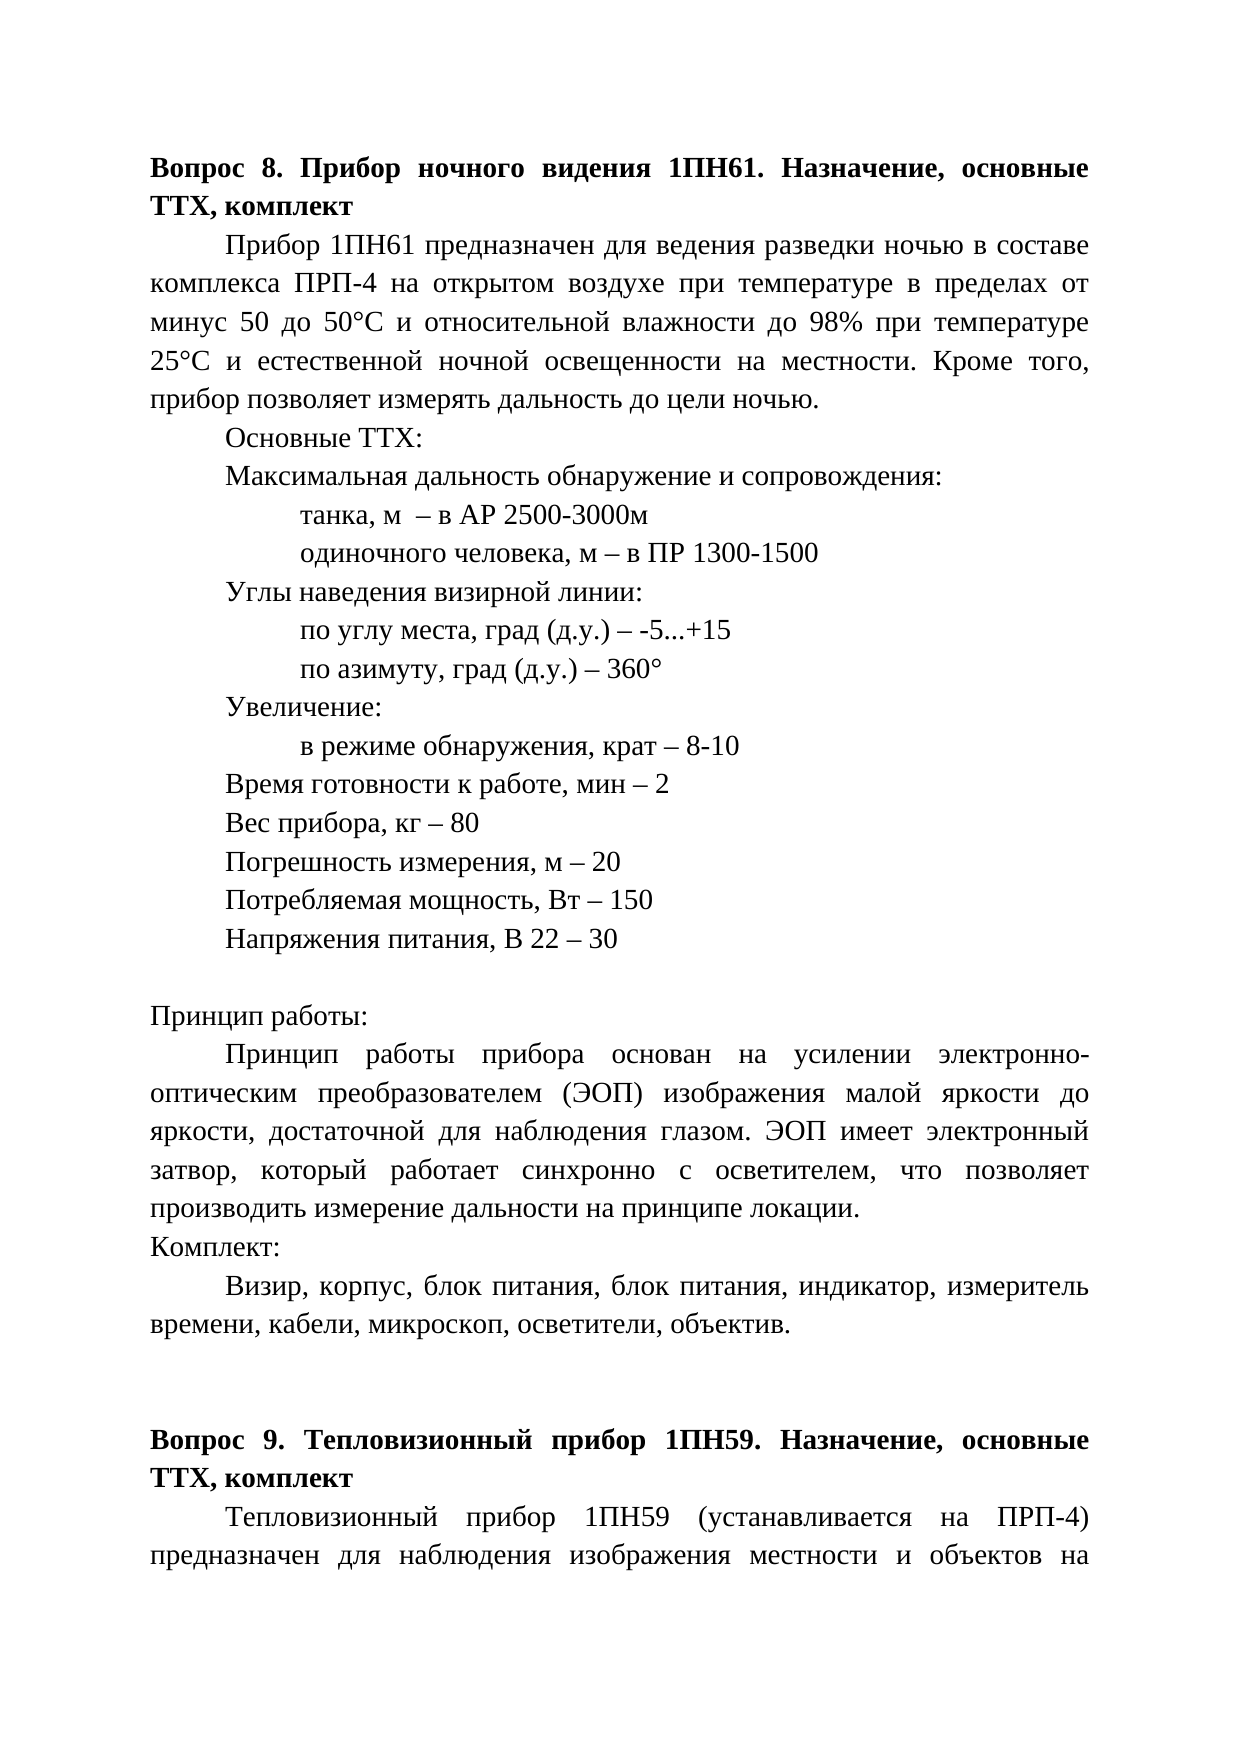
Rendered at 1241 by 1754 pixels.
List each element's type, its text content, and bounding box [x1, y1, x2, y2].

text Комплект: [150, 1229, 1090, 1263]
text Погрешность измерения, м – 20 [225, 844, 1090, 877]
text Максимальная дальность обнаружение и сопровождения: [150, 458, 1090, 492]
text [150, 1499, 1090, 1571]
text Основные ТТХ: [150, 420, 1090, 453]
text по азимуту, град (д.у.) – 360° [225, 651, 1090, 684]
text Потребляемая мощность, Вт – 150 [225, 882, 1090, 916]
text Принцип работы прибора основан на усилении электронно-оптическим преобразователем (ЭОП) изображения малой яркости до яркости, достаточной для наблюдения глазом. ЭОП имеет электронный затвор, который работает синхронно с осветителем, что позволяет производить измерение дальности на принципе локации. [150, 1036, 1090, 1224]
subtitle Вопрос 9. Тепловизионный прибор 1ПН59. Назначение, основные ТТХ, комплект [150, 1422, 1090, 1494]
text танка, м – в АР 2500-3000м [225, 497, 1090, 530]
text в режиме обнаружения, крат – 8-10 [225, 728, 1090, 762]
text по углу места, град (д.у.) – -5...+15 [225, 612, 1090, 646]
text Вес прибора, кг – 80 [225, 805, 1090, 839]
text Принцип работы: [150, 998, 1090, 1031]
subtitle Вопрос 8. Прибор ночного видения 1ПН61. Назначение, основные ТТХ, комплект [150, 150, 1090, 222]
text Углы наведения визирной линии: [225, 574, 1090, 607]
text Время готовности к работе, мин – 2 [225, 767, 1090, 800]
text одиночного человека, м – в ПР 1300-1500 [225, 535, 1090, 569]
text Напряжения питания, В 22 – 30 [225, 921, 1090, 954]
text Увеличение: [225, 689, 1090, 723]
text Визир, корпус, блок питания, блок питания, индикатор, измеритель времени, кабели, микроскоп, осветители, объектив. [150, 1268, 1090, 1340]
text Прибор 1ПН61 предназначен для ведения разведки ночью в составе комплекса ПРП-4 на открытом воздухе при температуре в пределах от минус 50 до 50°С и относительной влажности до 98% при температуре 25°С и естественной ночной освещенности на местности. Кроме того, прибор позволяет измерять дальность до цели ночью. [150, 227, 1090, 415]
